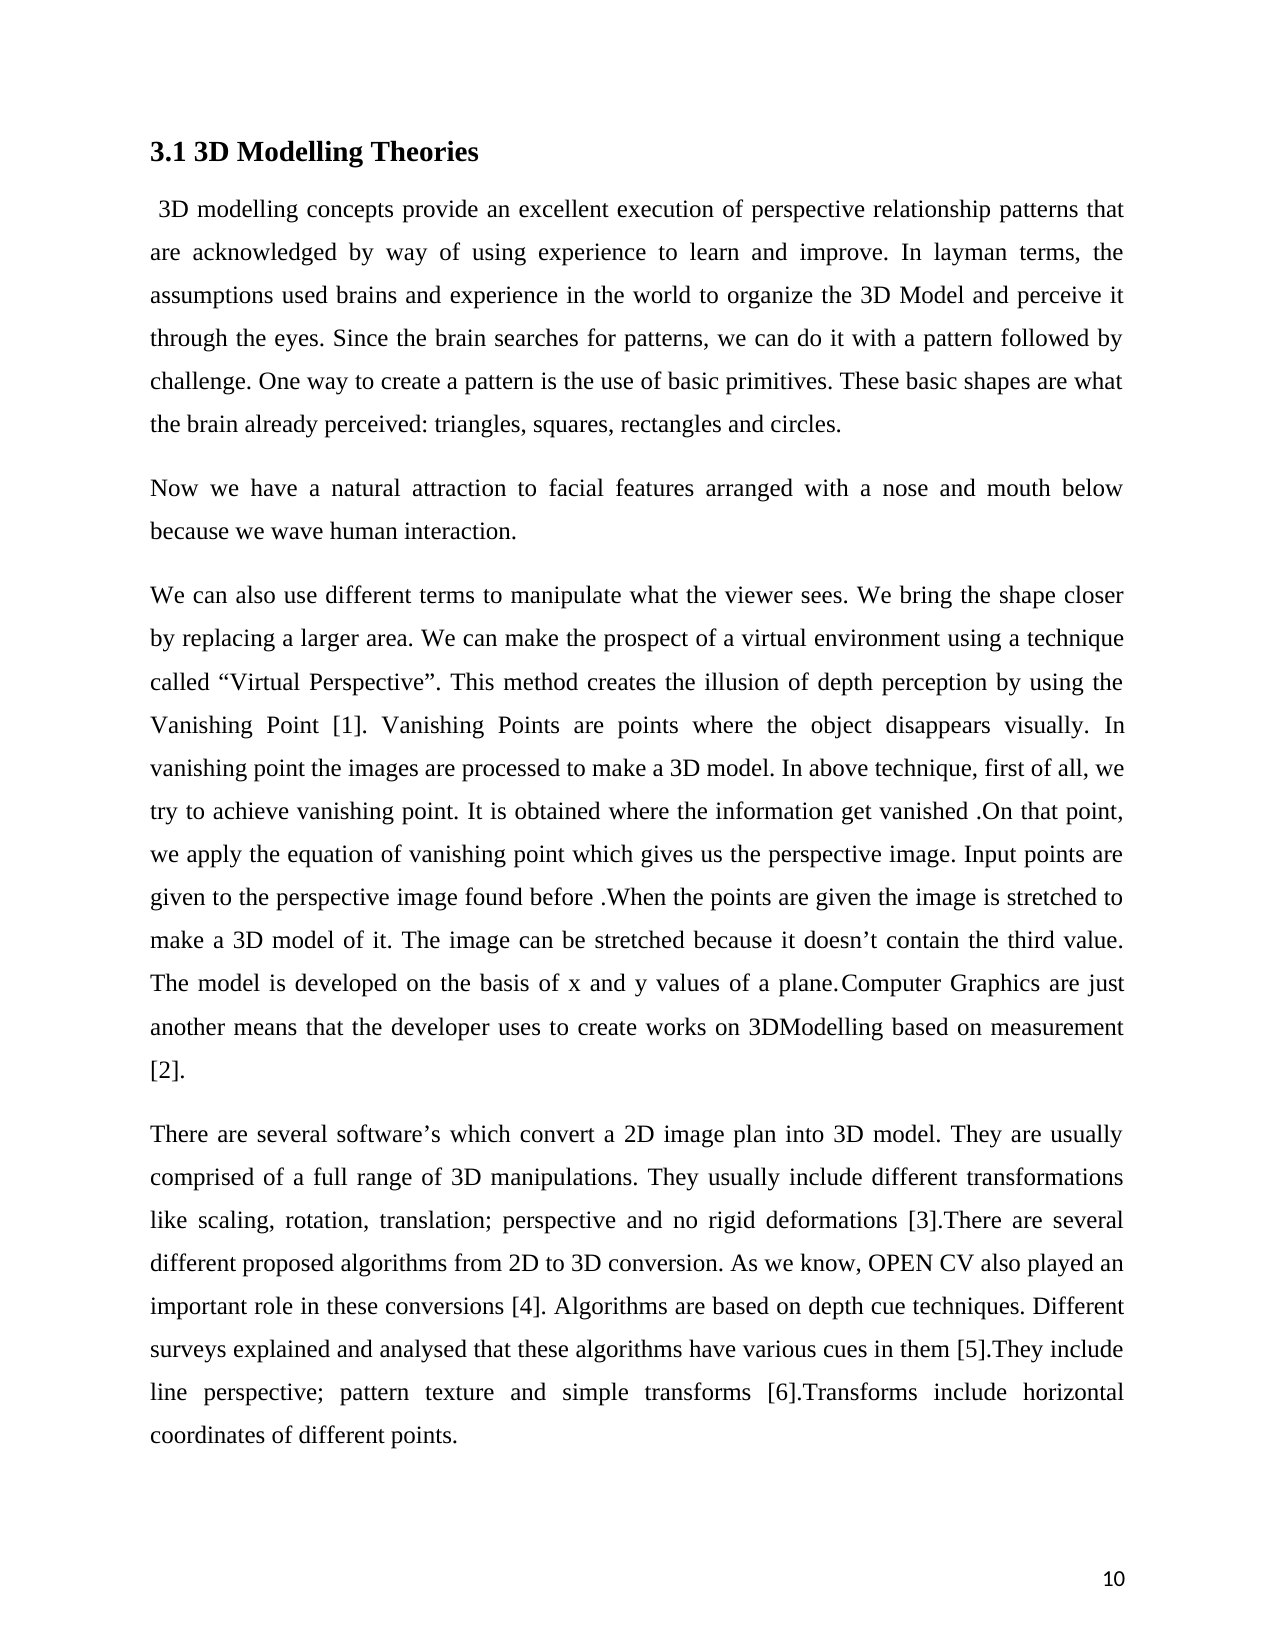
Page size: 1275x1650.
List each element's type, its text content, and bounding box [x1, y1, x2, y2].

text 3.1 3D Modelling Theories [150, 134, 1125, 168]
text We can also use different terms to manipulate what the viewer sees. We bring the shape closer by replacing a larger area. We can make the prospect of a virtual environment using a technique called “Virtual Perspective”. This method creates the illusion of depth perception by using the Vanishing Point [1]. Vanishing Points are points where the object disappears visually. In vanishing point the images are processed to make a 3D model. In above technique, first of all, we try to achieve vanishing point. It is obtained where the information get vanished .On that point, we apply the equation of vanishing point which gives us the perspective image. Input points are given to the perspective image found before .When the points are given the image is stretched to make a 3D model of it. The image can be stretched because it doesn’t contain the third value. The model is developed on the basis of x and y values of a plane.Computer Graphics are just another means that the developer uses to create works on 3DModelling based on measurement [2]. [150, 580, 1125, 1083]
text 3D modelling concepts provide an excellent execution of perspective relationship patterns that are acknowledged by way of using experience to learn and improve. In layman terms, the assumptions used brains and experience in the world to organize the 3D Model and perceive it through the eyes. Since the brain searches for patterns, we can do it with a pattern followed by challenge. One way to create a pattern is the use of basic primitives. These basic shapes are what the brain already perceived: triangles, squares, rectangles and circles. [150, 194, 1125, 438]
text There are several software’s which convert a 2D image plan into 3D model. They are usually comprised of a full range of 3D manipulations. They usually include different transformations like scaling, rotation, translation; perspective and no rigid deformations [3].There are several different proposed algorithms from 2D to 3D conversion. As we know, OPEN CV also played an important role in these conversions [4]. Algorithms are based on depth cue techniques. Different surveys explained and analysed that these algorithms have various cues in them [5].They include line perspective; pattern texture and simple transforms [6].Transforms include horizontal coordinates of different points. [150, 1119, 1125, 1449]
text Now we have a natural attraction to facial features arranged with a nose and mouth below because we wave human interaction. [150, 473, 1125, 545]
